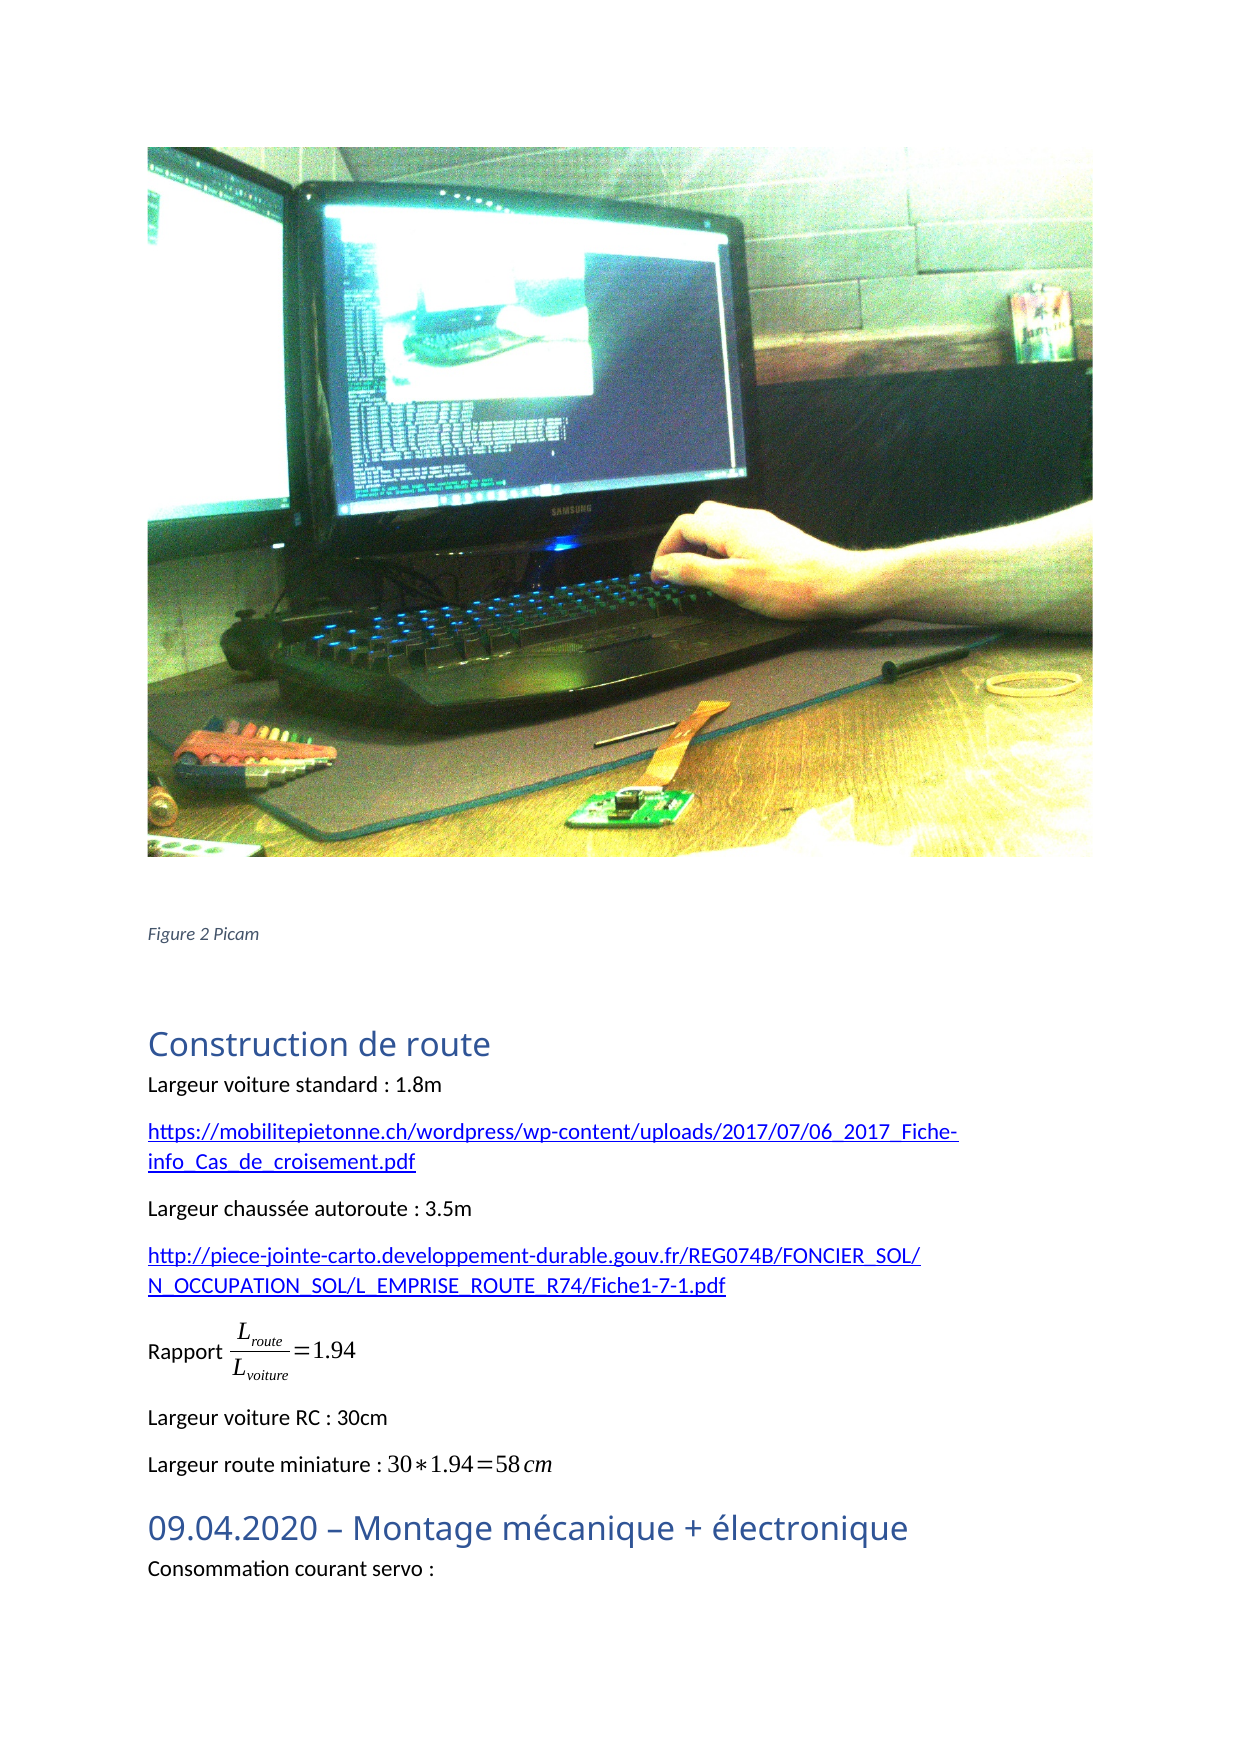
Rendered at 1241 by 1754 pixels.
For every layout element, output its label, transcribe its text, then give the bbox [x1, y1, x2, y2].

picture [147, 147, 1093, 857]
text Largeur chaussée autoroute : 3.5m [148, 1194, 1093, 1222]
text http://piece-jointe-carto.developpement-durable.gouv.fr/REG074B/FONCIER_SOL/N_OCCUPATION_SOL/L_EMPRISE_ROUTE_R74/Fiche1-7-1.pdf [148, 1241, 1093, 1299]
text Figure 2 Picam [148, 922, 1093, 945]
subtitle Construction de route [148, 1021, 1093, 1066]
text Largeur voiture RC : 30cm [148, 1403, 1093, 1431]
text Consommation courant servo : [148, 1554, 1093, 1582]
text Rapport [148, 1318, 1093, 1384]
text Largeur voiture standard : 1.8m [148, 1070, 1093, 1098]
text https://mobilitepietonne.ch/wordpress/wp-content/uploads/2017/07/06_2017_Fiche-info_Cas_de_croisement.pdf [148, 1117, 1093, 1175]
text Largeur route miniature : [148, 1450, 1093, 1478]
subtitle 09.04.2020 – Montage mécanique + électronique [148, 1505, 1093, 1551]
